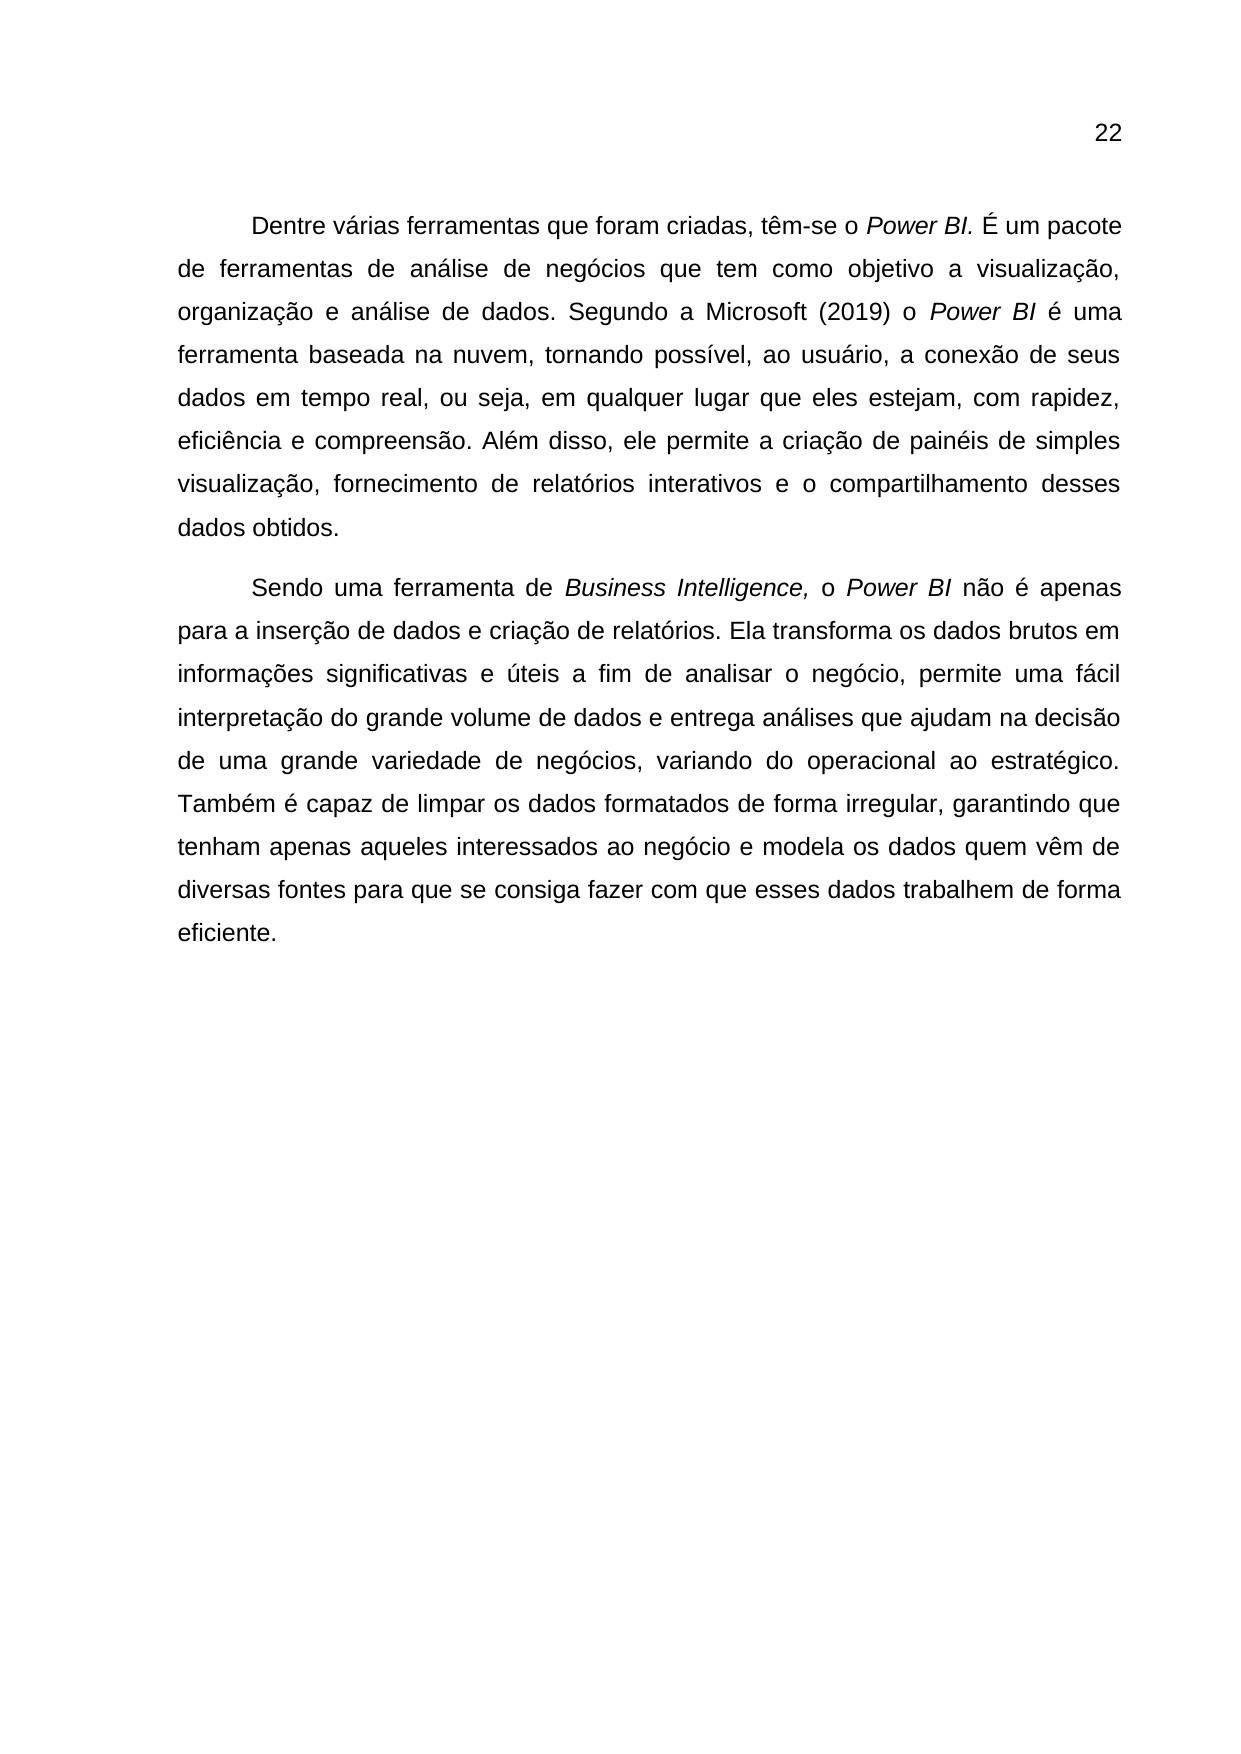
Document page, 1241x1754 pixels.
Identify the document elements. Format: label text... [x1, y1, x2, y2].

text Sendo uma ferramenta de Business Intelligence, o Power BI não é apenas para a inserção de dados e criação de relatórios. Ela transforma os dados brutos em informações significativas e úteis a fim de analisar o negócio, permite uma fácil interpretação do grande volume de dados e entrega análises que ajudam na decisão de uma grande variedade de negócios, variando do operacional ao estratégico. Também é capaz de limpar os dados formatados de forma irregular, garantindo que tenham apenas aqueles interessados ao negócio e modela os dados quem vêm de diversas fontes para que se consiga fazer com que esses dados trabalhem de forma eficiente. [177, 573, 1122, 947]
text Dentre várias ferramentas que foram criadas, têm-se o Power BI. É um pacote de ferramentas de análise de negócios que tem como objetivo a visualização, organização e análise de dados. Segundo a Microsoft (2019) o Power BI é uma ferramenta baseada na nuvem, tornando possível, ao usuário, a conexão de seus dados em tempo real, ou seja, em qualquer lugar que eles estejam, com rapidez, eficiência e compreensão. Além disso, ele permite a criação de painéis de simples visualização, fornecimento de relatórios interativos e o compartilhamento desses dados obtidos. [177, 211, 1122, 541]
